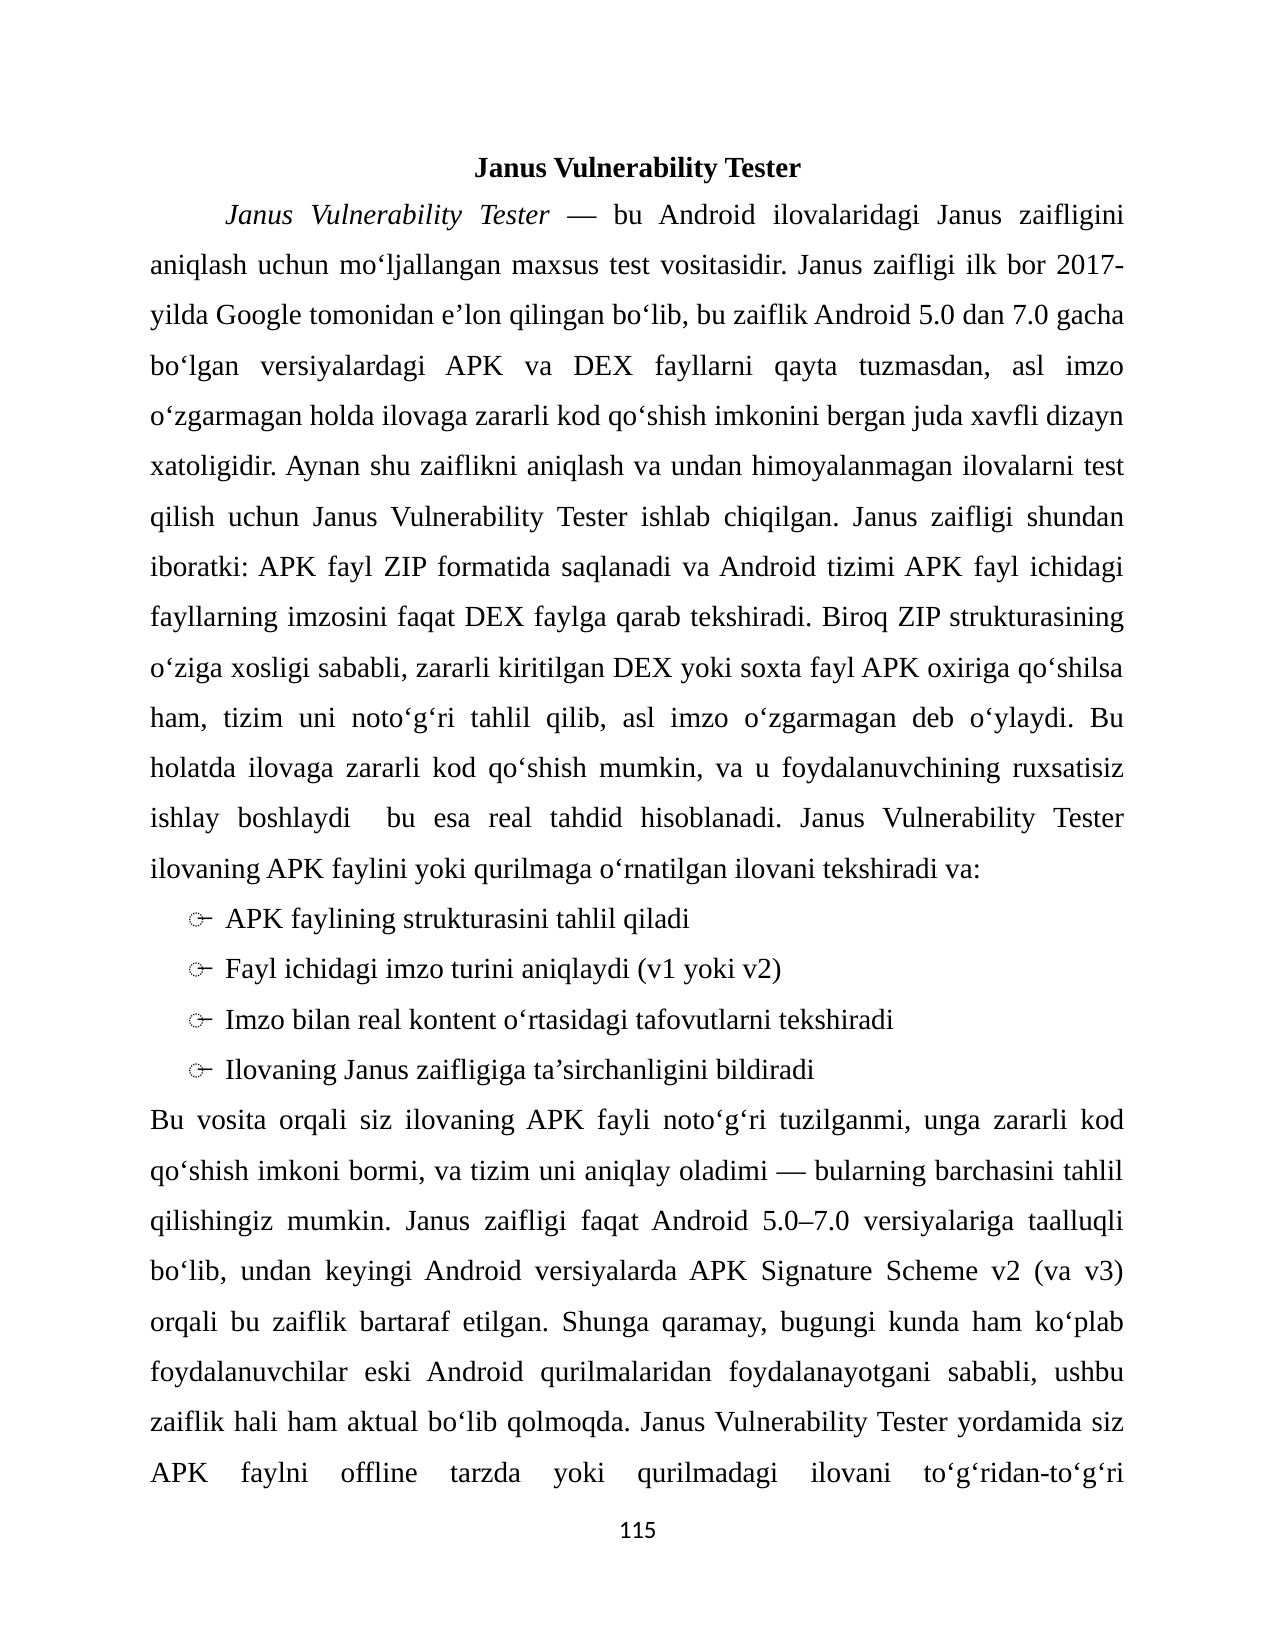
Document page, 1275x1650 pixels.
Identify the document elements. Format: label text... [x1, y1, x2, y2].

list APK faylining strukturasini tahlil qiladi [187, 901, 1125, 935]
subtitle Janus Vulnerability Tester [150, 150, 1125, 183]
list Janus Vulnerability Tester — bu Android ilovalaridagi Janus zaifligini aniqlash uchun mo‘ljallangan maxsus test vositasidir. Janus zaifligi ilk bor 2017-yilda Google tomonidan e’lon qilingan bo‘lib, bu zaiflik Android 5.0 dan 7.0 gacha bo‘lgan versiyalardagi APK va DEX fayllarni qayta tuzmasdan, asl imzo o‘zgarmagan holda ilovaga zararli kod qo‘shish imkonini bergan juda xavfli dizayn xatoligidir. Aynan shu zaiflikni aniqlash va undan himoyalanmagan ilovalarni test qilish uchun Janus Vulnerability Tester ishlab chiqilgan. Janus zaifligi shundan iboratki: APK fayl ZIP formatida saqlanadi va Android tizimi APK fayl ichidagi fayllarning imzosini faqat DEX faylga qarab tekshiradi. Biroq ZIP strukturasining o‘ziga xosligi sababli, zararli kiritilgan DEX yoki soxta fayl APK oxiriga qo‘shilsa ham, tizim uni noto‘g‘ri tahlil qilib, asl imzo o‘zgarmagan deb o‘ylaydi. Bu holatda ilovaga zararli kod qo‘shish mumkin, va u foydalanuvchining ruxsatisiz ishlay boshlaydi bu esa real tahdid hisoblanadi. Janus Vulnerability Tester ilovaning APK faylini yoki qurilmaga o‘rnatilgan ilovani tekshiradi va: [150, 197, 1125, 884]
list Imzo bilan real kontent o‘rtasidagi tafovutlarni tekshiradi [187, 1002, 1125, 1035]
list Fayl ichidagi imzo turini aniqlaydi (v1 yoki v2) [187, 952, 1125, 985]
list Ilovaning Janus zaifligiga ta’sirchanligini bildiradi [187, 1052, 1125, 1086]
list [150, 1102, 1125, 1488]
